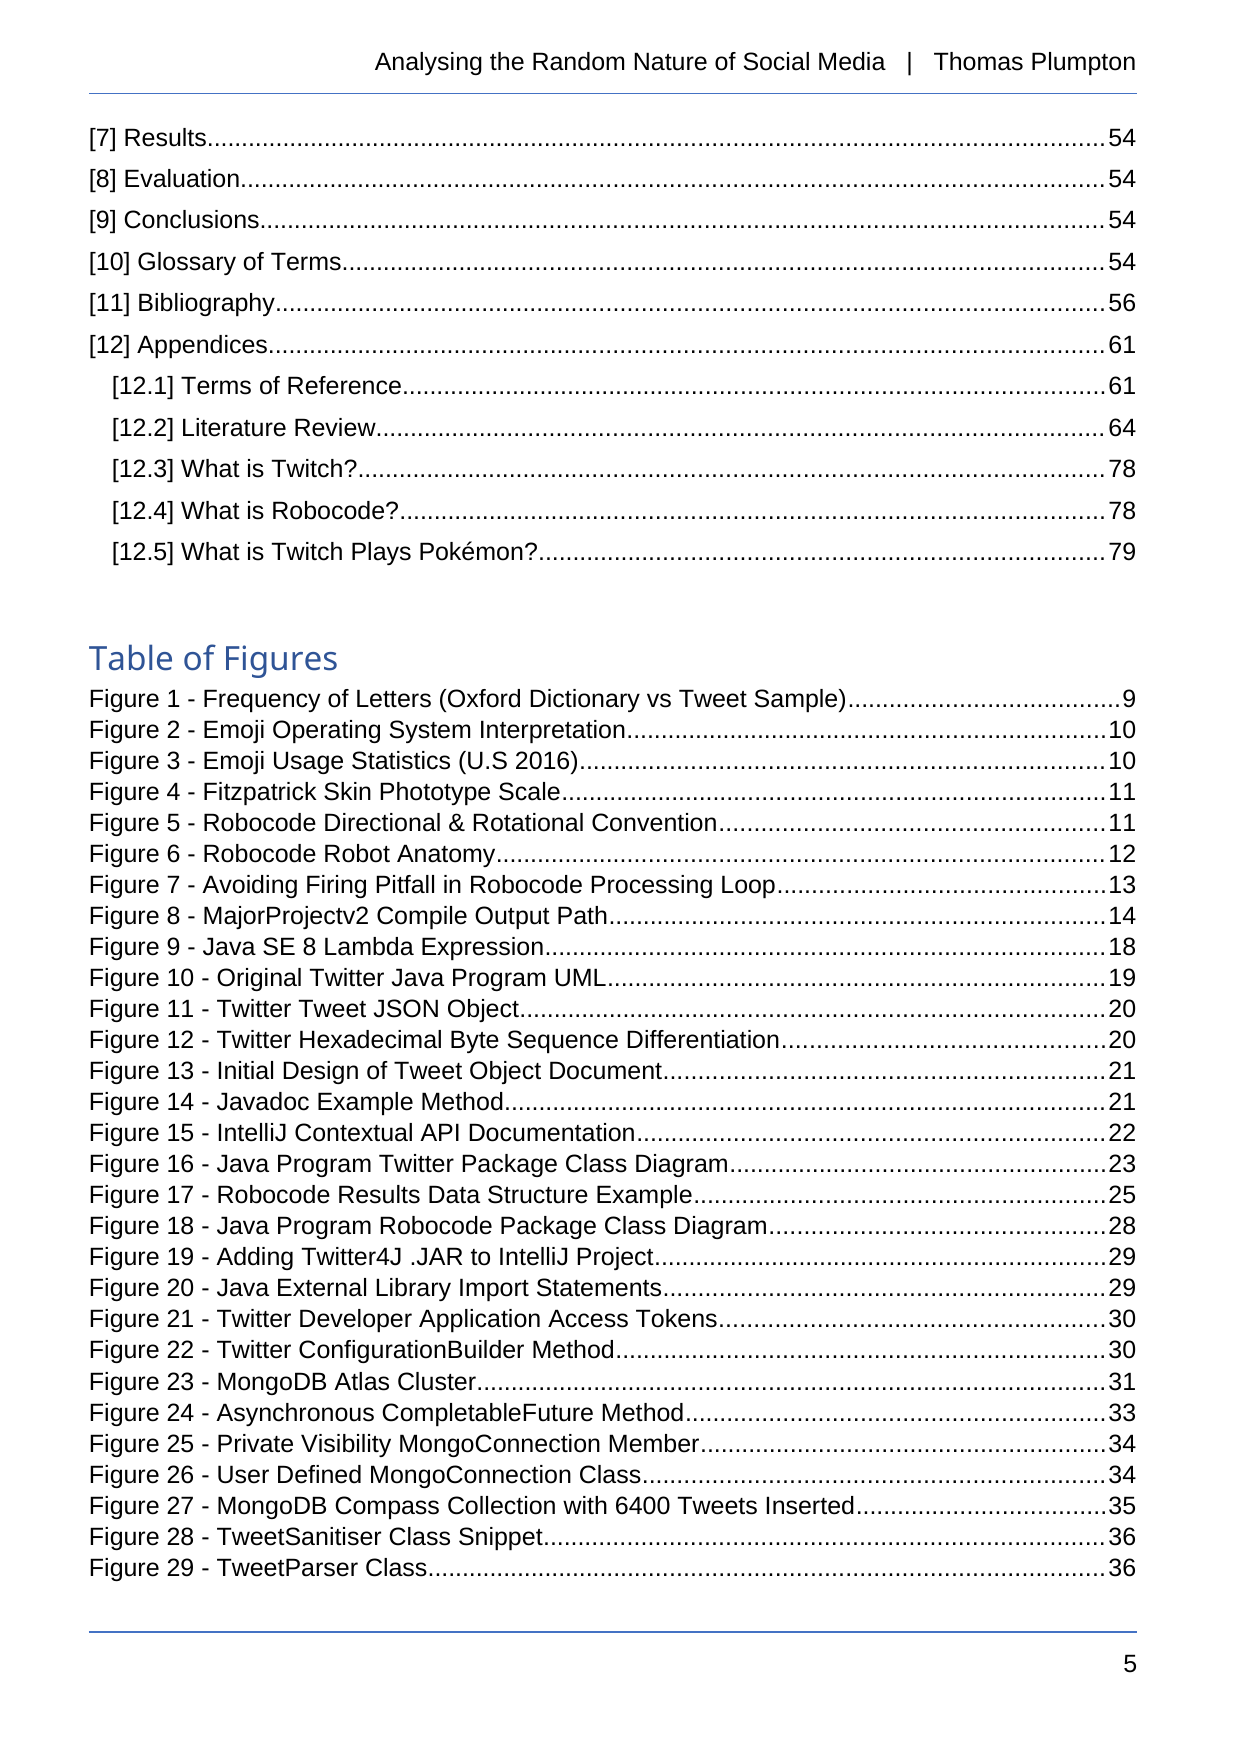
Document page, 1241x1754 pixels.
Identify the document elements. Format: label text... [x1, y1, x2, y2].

text Figure 27 - MongoDB Compass Collection with 6400 Tweets Inserted 35 [89, 1491, 1137, 1519]
text Figure 11 - Twitter Tweet JSON Object 20 [89, 994, 1137, 1023]
text Figure 19 - Adding Twitter4J .JAR to IntelliJ Project 29 [89, 1242, 1137, 1271]
text Figure 29 - TweetParser Class 36 [89, 1553, 1137, 1581]
text Figure 28 - TweetSanitiser Class Snippet 36 [89, 1522, 1137, 1550]
text Figure 1 - Frequency of Letters (Oxford Dictionary vs Tweet Sample) 9 [89, 683, 1137, 712]
text Figure 9 - Java SE 8 Lambda Expression 18 [89, 932, 1137, 961]
text Figure 4 - Fitzpatrick Skin Phototype Scale 11 [89, 777, 1137, 805]
subtitle Table of Figures [89, 634, 1137, 680]
text Figure 22 - Twitter ConfigurationBuilder Method 30 [89, 1335, 1137, 1364]
text Figure 21 - Twitter Developer Application Access Tokens 30 [89, 1304, 1137, 1333]
text Figure 23 - MongoDB Atlas Cluster 31 [89, 1366, 1137, 1395]
text Figure 7 - Avoiding Firing Pitfall in Robocode Processing Loop 13 [89, 870, 1137, 898]
text Figure 3 - Emoji Usage Statistics (U.S 2016) 10 [89, 746, 1137, 774]
text Figure 5 - Robocode Directional & Rotational Convention 11 [89, 808, 1137, 836]
text Figure 26 - User Defined MongoConnection Class 34 [89, 1459, 1137, 1488]
text Figure 17 - Robocode Results Data Structure Example 25 [89, 1180, 1137, 1209]
text Figure 12 - Twitter Hexadecimal Byte Sequence Differentiation 20 [89, 1025, 1137, 1054]
text Figure 2 - Emoji Operating System Interpretation 10 [89, 714, 1137, 743]
text Figure 18 - Java Program Robocode Package Class Diagram 28 [89, 1211, 1137, 1240]
text Figure 16 - Java Program Twitter Package Class Diagram 23 [89, 1149, 1137, 1178]
text Figure 20 - Java External Library Import Statements 29 [89, 1273, 1137, 1302]
text Figure 14 - Javadoc Example Method 21 [89, 1087, 1137, 1116]
text Figure 25 - Private Visibility MongoConnection Member 34 [89, 1428, 1137, 1457]
text Figure 15 - IntelliJ Contextual API Documentation 22 [89, 1118, 1137, 1147]
text Figure 6 - Robocode Robot Anatomy 12 [89, 839, 1137, 867]
text Figure 24 - Asynchronous CompletableFuture Method 33 [89, 1397, 1137, 1426]
text Figure 8 - MajorProjectv2 Compile Output Path 14 [89, 901, 1137, 929]
text Figure 10 - Original Twitter Java Program UML 19 [89, 963, 1137, 992]
text Figure 13 - Initial Design of Tweet Object Document 21 [89, 1056, 1137, 1085]
